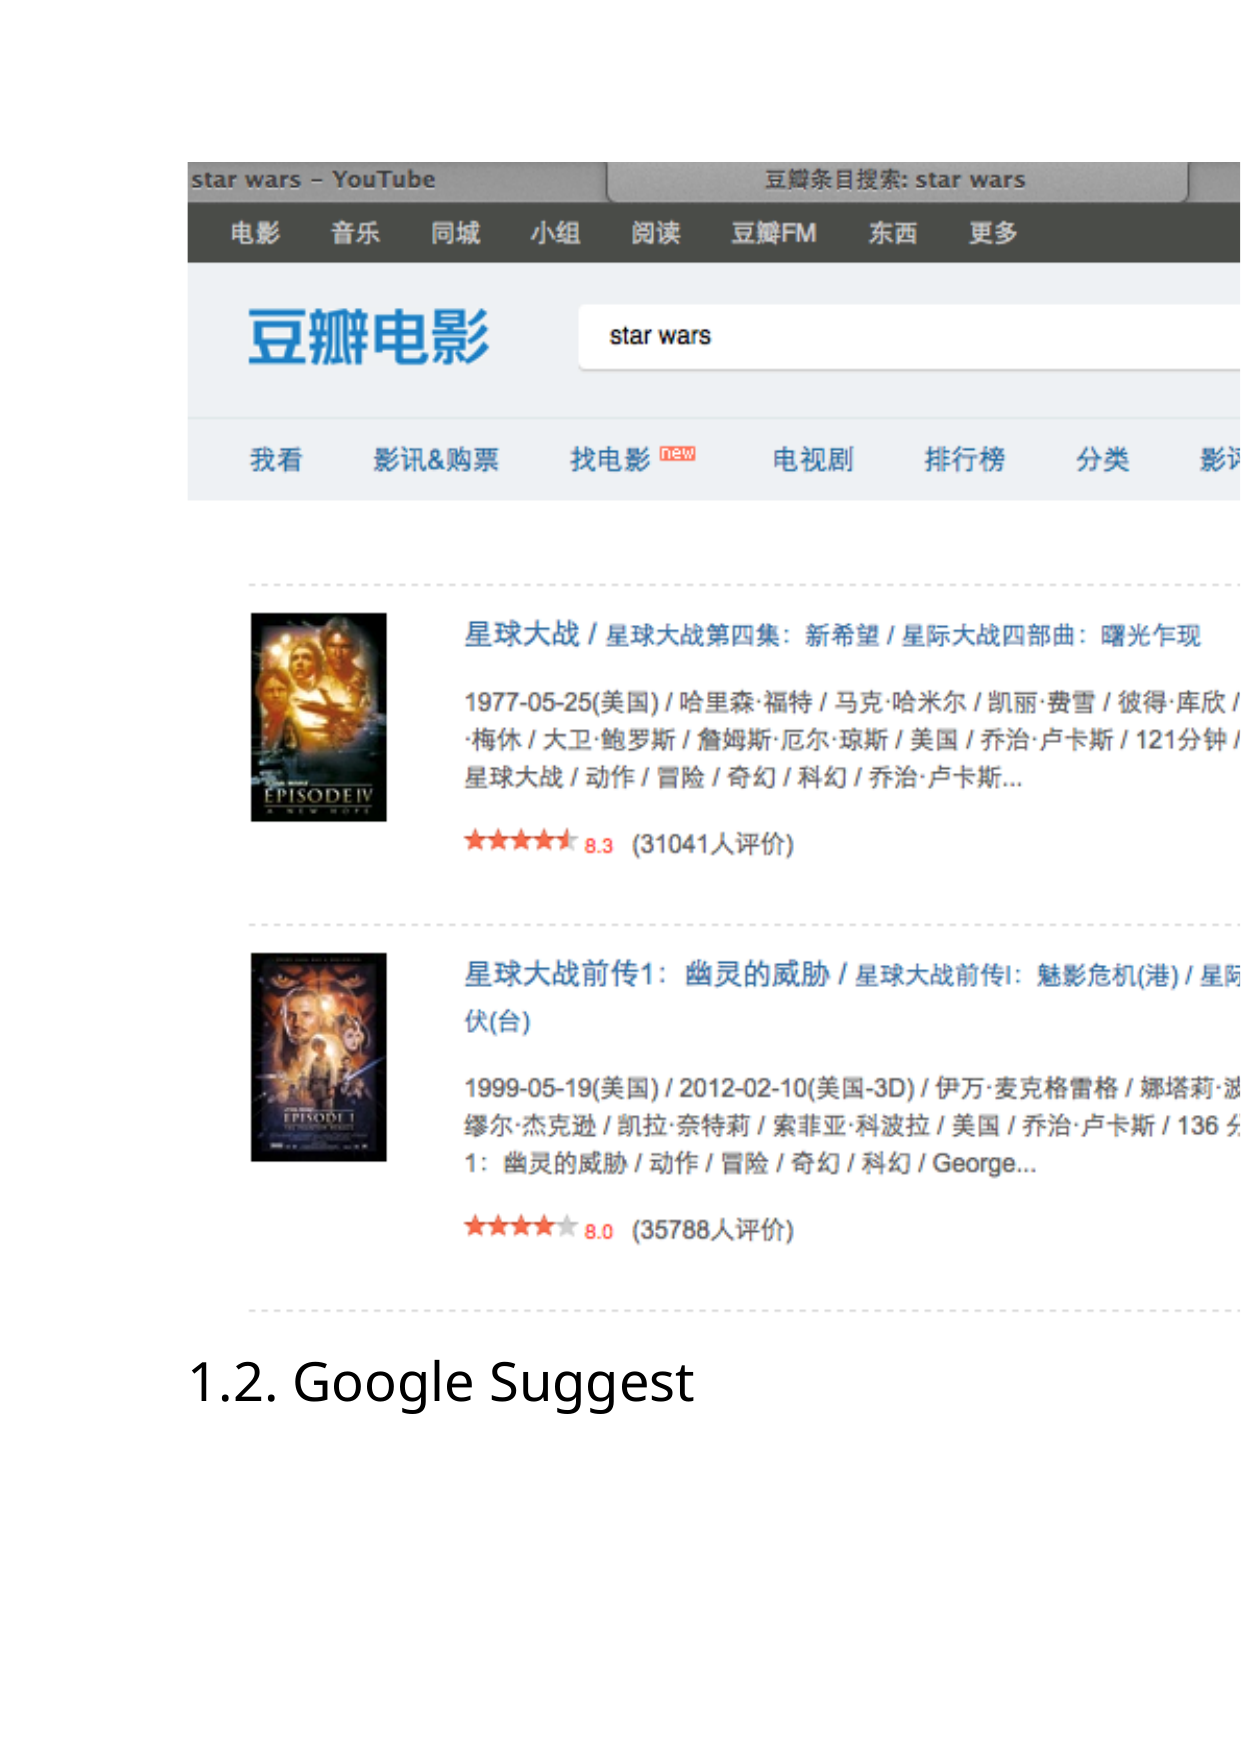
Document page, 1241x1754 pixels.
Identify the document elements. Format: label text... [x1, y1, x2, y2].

picture [187, 162, 1241, 1329]
text 1.2. Google Suggest [187, 1332, 1053, 1429]
